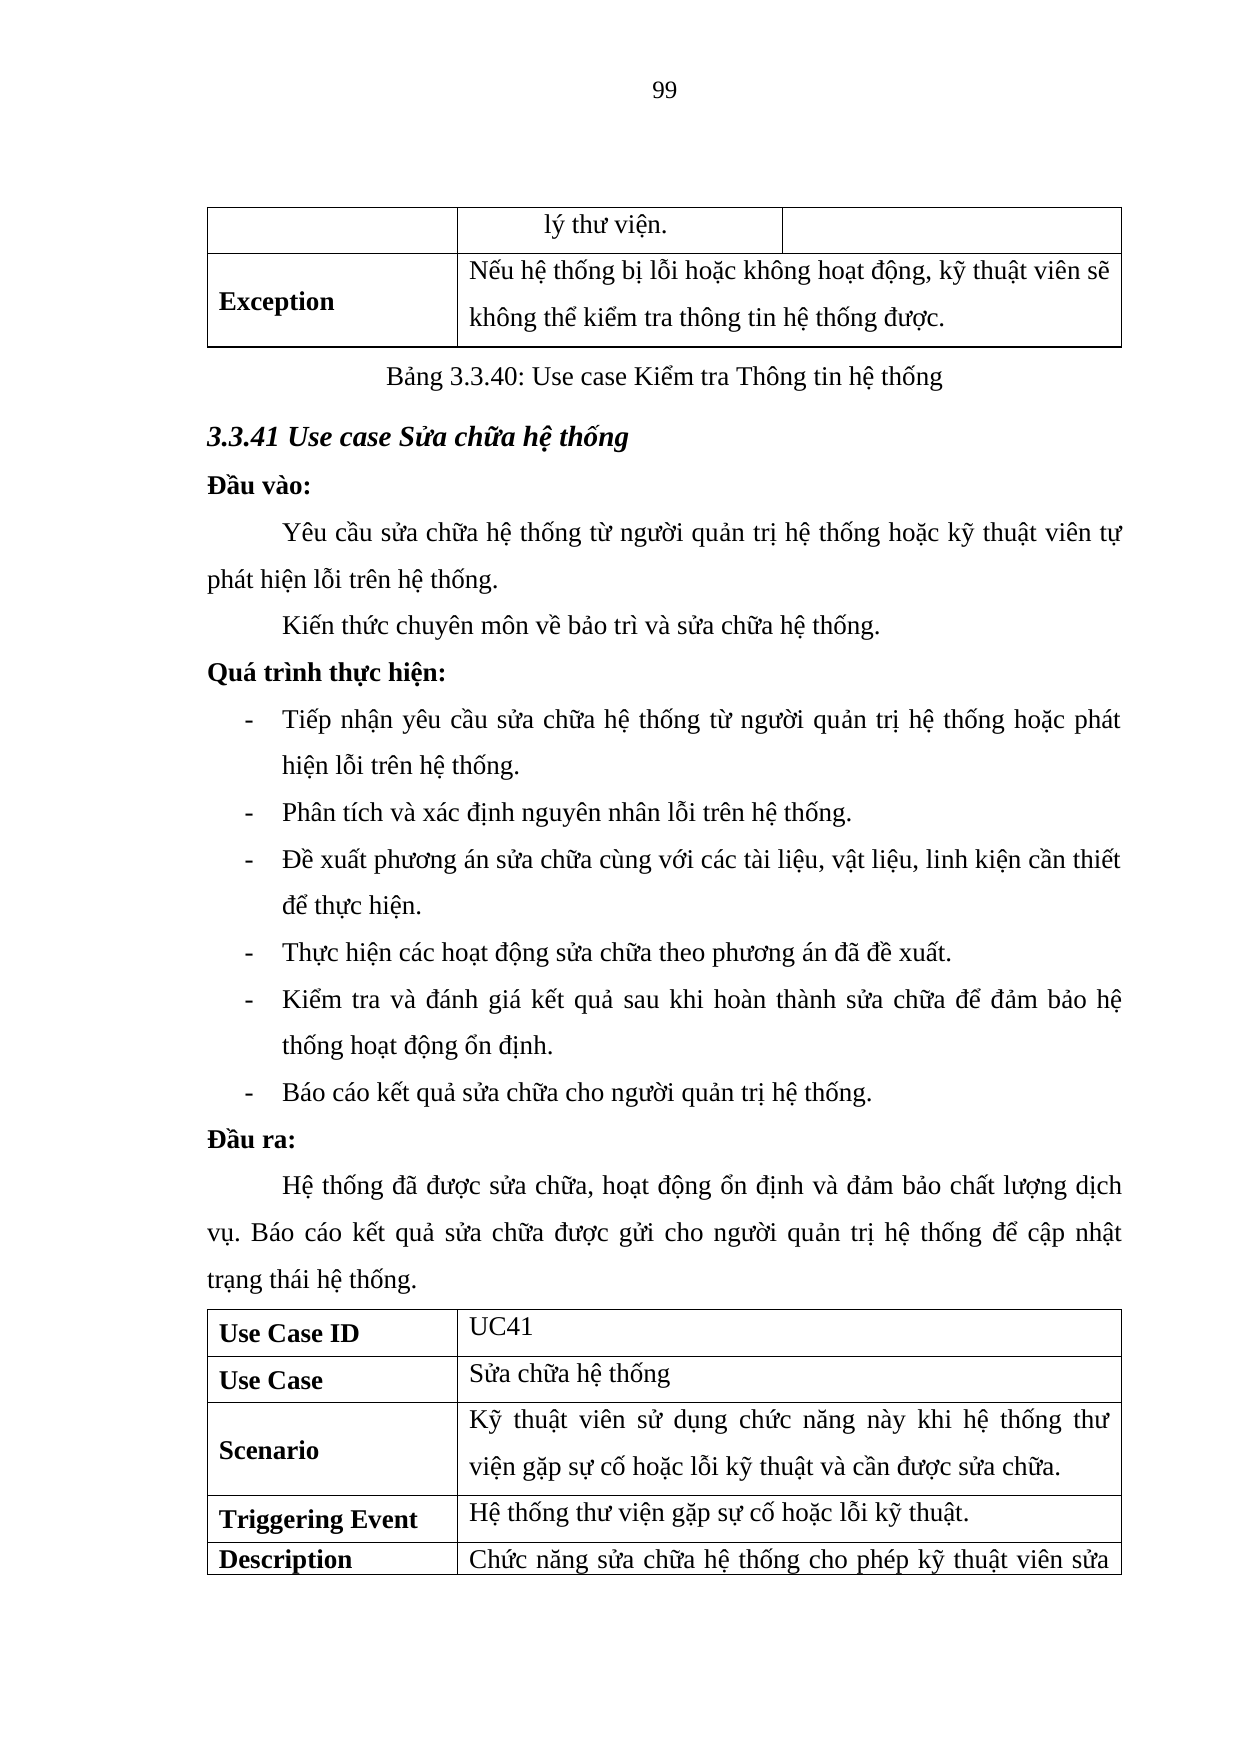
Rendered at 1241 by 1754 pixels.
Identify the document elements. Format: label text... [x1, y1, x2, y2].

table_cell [458, 208, 782, 253]
text Đầu ra: [207, 1123, 1122, 1154]
list Phân tích và xác định nguyên nhân lỗi trên hệ thống. [244, 796, 1122, 827]
table_cell Exception [208, 254, 457, 346]
table_cell Hệ thống thư viện gặp sự cố hoặc lỗi kỹ thuật. [458, 1496, 1121, 1542]
table_cell Triggering Event [208, 1496, 457, 1542]
text Bảng 3.3.40: Use case Kiểm tra Thông tin hệ thống [207, 360, 1122, 391]
table_header UC41 [458, 1310, 1121, 1356]
table_cell Kỹ thuật viên sử dụng chức năng này khi hệ thống thư viện gặp sự cố hoặc lỗi kỹ thuật và cần được sửa chữa. [458, 1403, 1121, 1495]
list Tiếp nhận yêu cầu sửa chữa hệ thống từ người quản trị hệ thống hoặc phát hiện lỗi trên hệ thống. [244, 703, 1122, 781]
list Thực hiện các hoạt động sửa chữa theo phương án đã đề xuất. [244, 936, 1122, 967]
list Kiểm tra và đánh giá kết quả sau khi hoàn thành sửa chữa để đảm bảo hệ thống hoạt động ổn định. [244, 983, 1122, 1061]
table_header Use Case ID [208, 1310, 457, 1356]
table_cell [458, 1543, 1121, 1574]
text Đầu vào: [207, 469, 1122, 501]
text Kiến thức chuyên môn về bảo trì và sửa chữa hệ thống. [207, 609, 1122, 641]
table_cell Scenario [208, 1403, 457, 1495]
text Quá trình thực hiện: [207, 656, 1122, 687]
text Yêu cầu sửa chữa hệ thống từ người quản trị hệ thống hoặc kỹ thuật viên tự phát hiện lỗi trên hệ thống. [207, 516, 1122, 594]
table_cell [783, 208, 1121, 253]
list Đề xuất phương án sửa chữa cùng với các tài liệu, vật liệu, linh kiện cần thiết để thực hiện. [244, 843, 1122, 921]
table_cell Use Case [208, 1357, 457, 1402]
text Hệ thống đã được sửa chữa, hoạt động ổn định và đảm bảo chất lượng dịch vụ. Báo cáo kết quả sửa chữa được gửi cho người quản trị hệ thống để cập nhật trạng thái hệ thống. [207, 1169, 1122, 1294]
table_cell Nếu hệ thống bị lỗi hoặc không hoạt động, kỹ thuật viên sẽ không thể kiểm tra thông tin hệ thống được. [458, 254, 1121, 346]
list Báo cáo kết quả sửa chữa cho người quản trị hệ thống. [244, 1076, 1122, 1107]
text 3.3.41 Use case Sửa chữa hệ thống [207, 419, 1122, 453]
table_cell Description [208, 1543, 457, 1574]
table_cell Sửa chữa hệ thống [458, 1357, 1121, 1402]
